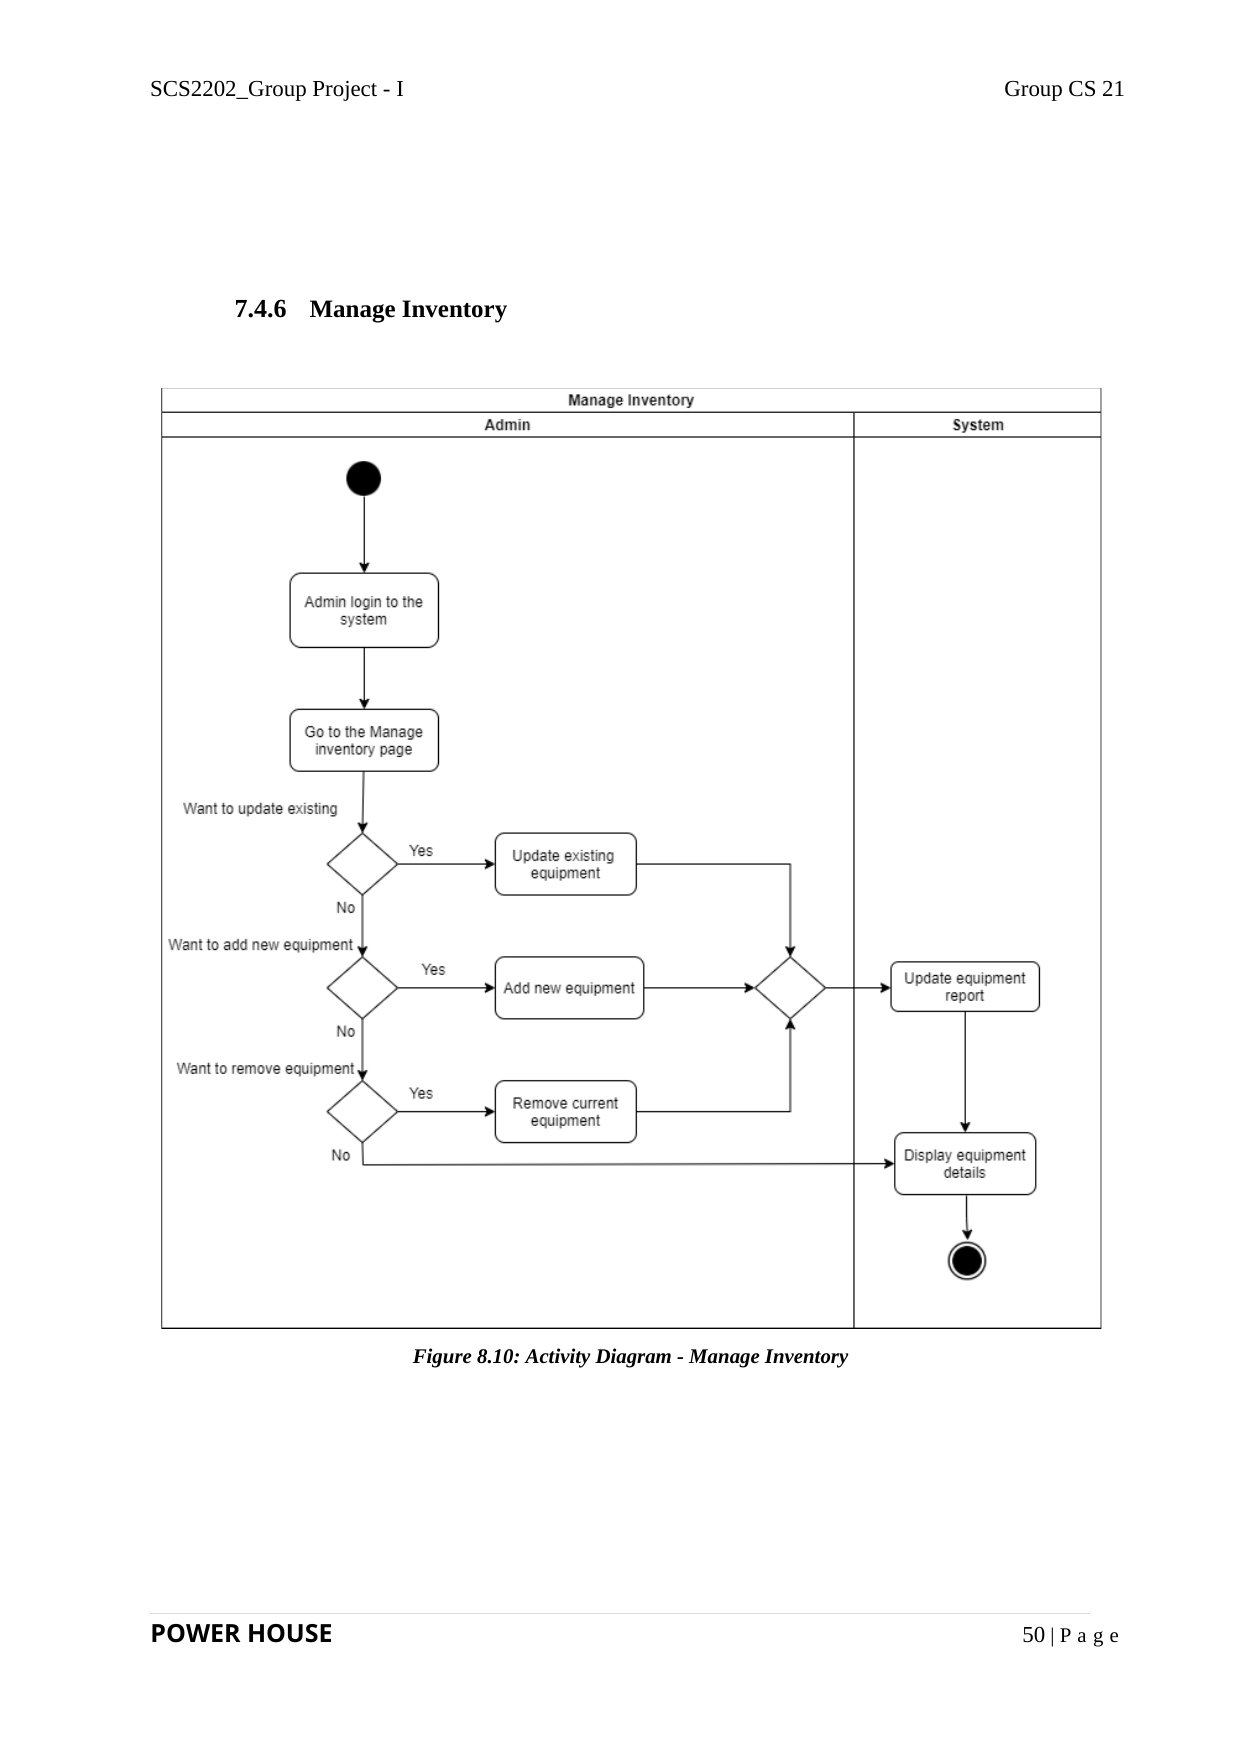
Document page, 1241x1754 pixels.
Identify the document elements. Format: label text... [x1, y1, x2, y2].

picture [161, 388, 1102, 1329]
subtitle Manage Inventory [234, 293, 1090, 323]
